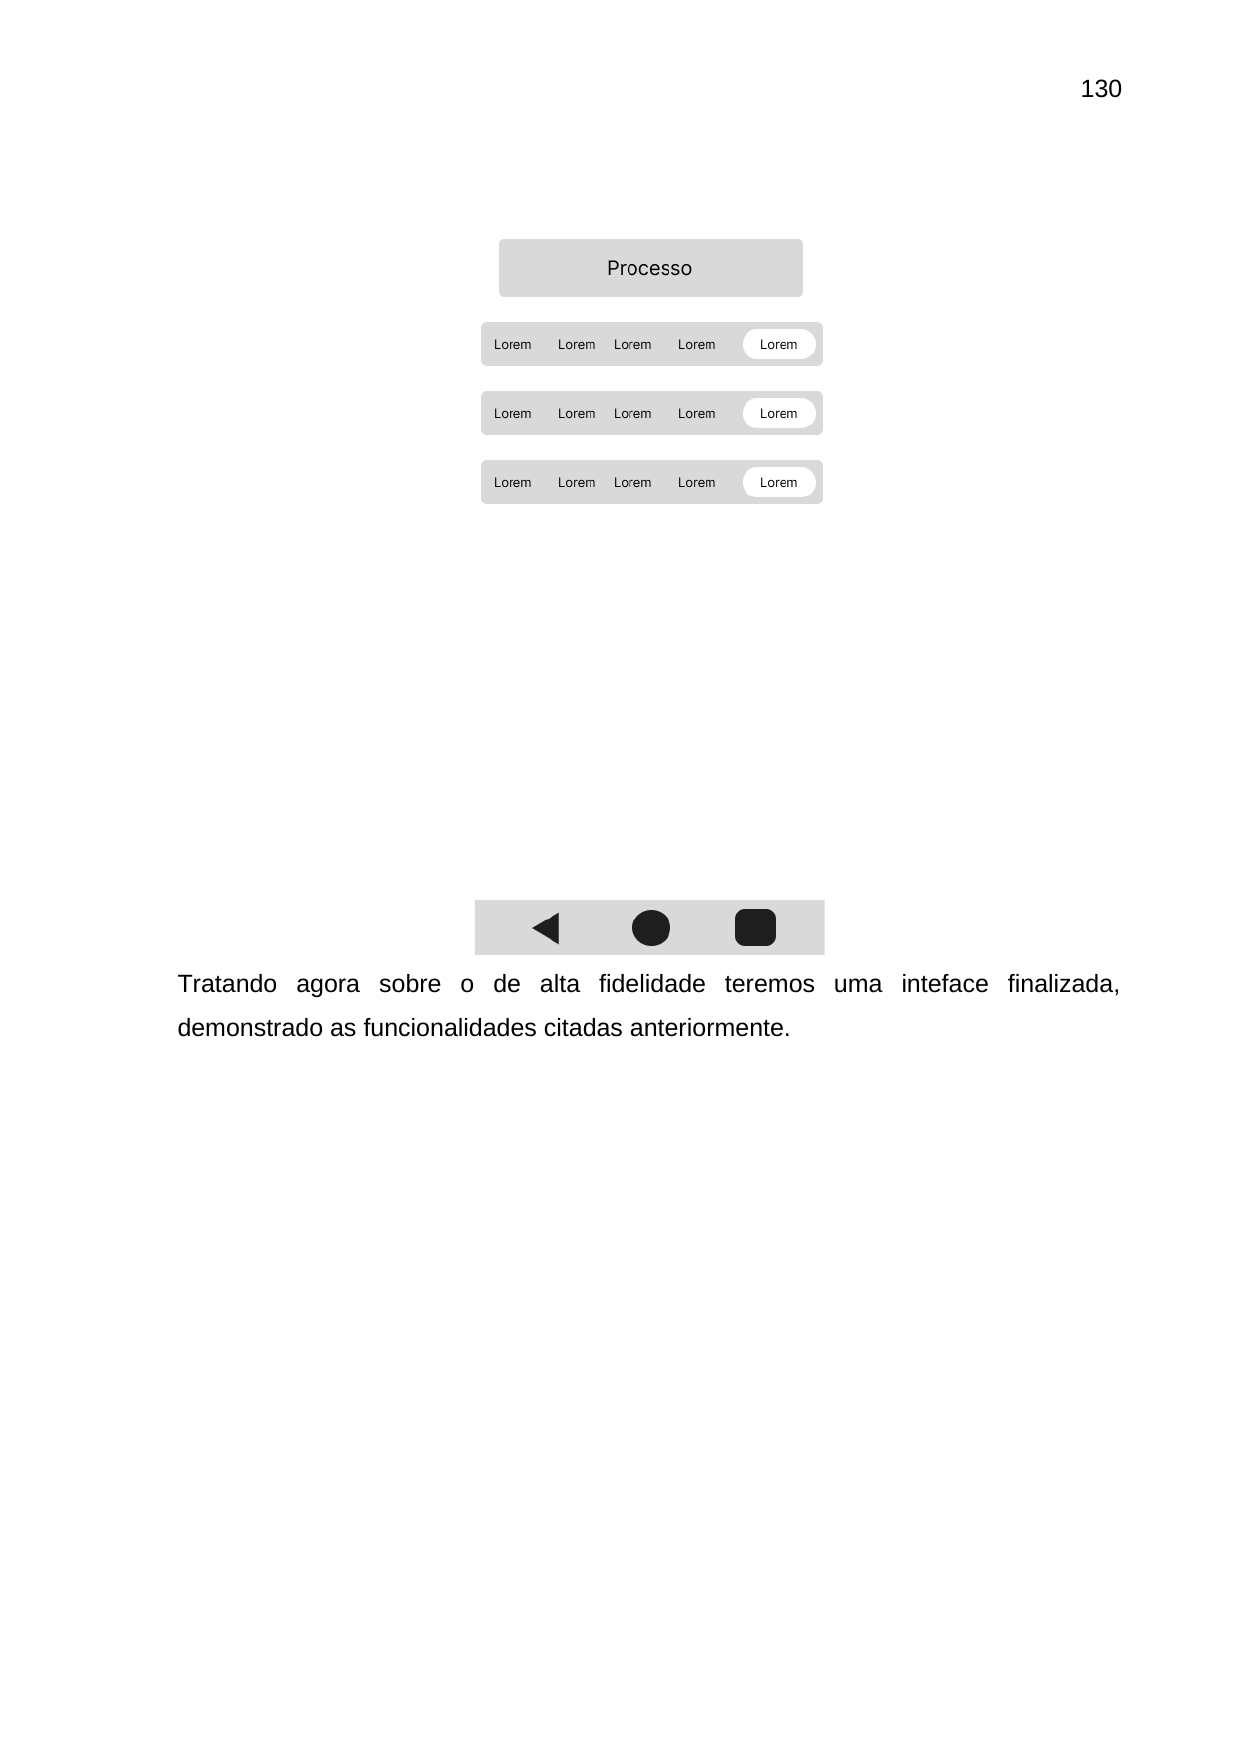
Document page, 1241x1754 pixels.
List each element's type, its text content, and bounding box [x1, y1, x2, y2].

text Tratando agora sobre o de alta fidelidade teremos uma inteface finalizada, demonstrado as funcionalidades citadas anteriormente. [177, 969, 1122, 1041]
picture [474, 177, 825, 955]
